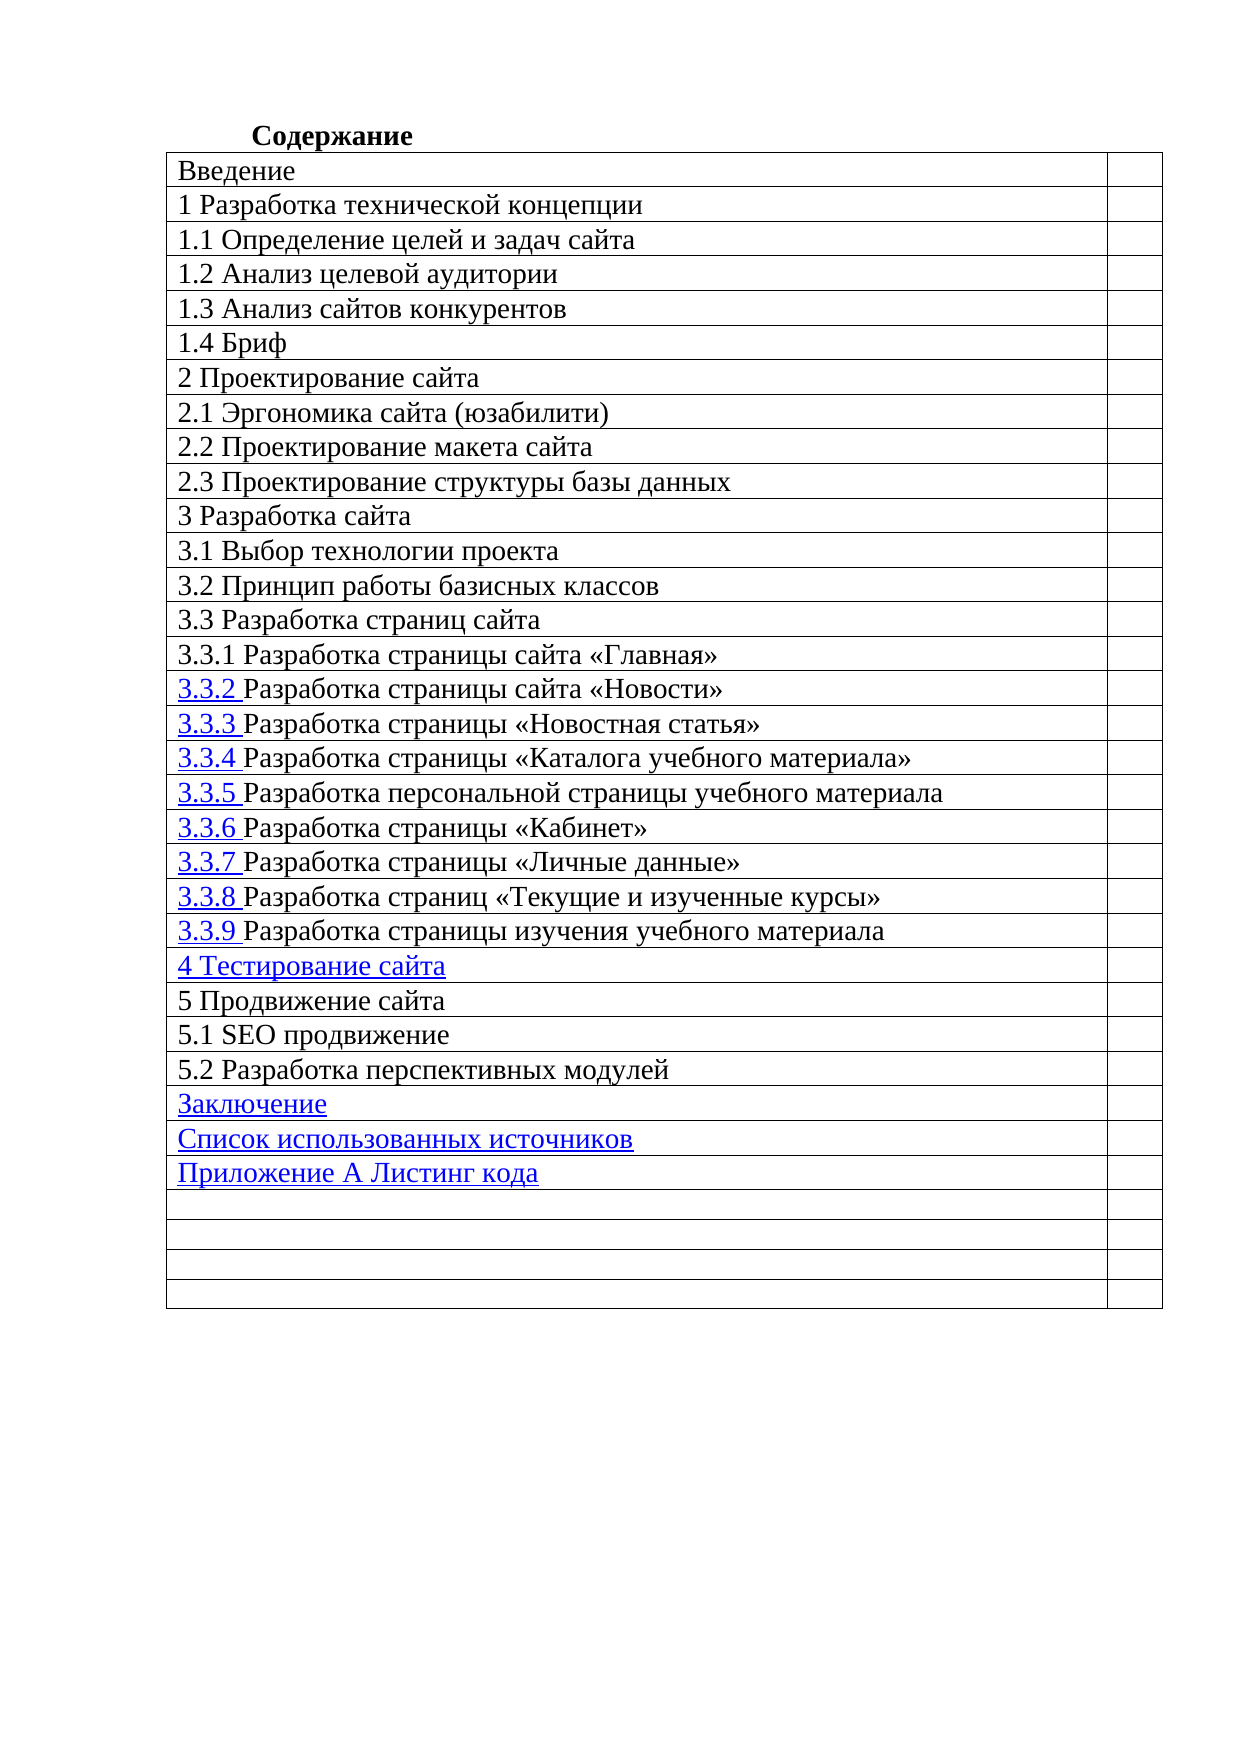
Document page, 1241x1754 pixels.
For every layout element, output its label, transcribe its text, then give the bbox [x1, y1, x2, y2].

table_cell [1108, 602, 1162, 636]
table_cell [1108, 187, 1162, 221]
table_cell [1108, 326, 1162, 359]
table_cell 3.2 Принцип работы базисных классов [167, 568, 1107, 601]
table_cell 2.3 Проектирование структуры базы данных [167, 464, 1107, 497]
table_cell [1108, 1220, 1162, 1249]
table_cell [1108, 1017, 1162, 1051]
table_cell [1108, 844, 1162, 878]
table_cell 1.3 Анализ сайтов конкурентов [167, 291, 1107, 324]
table_cell [1108, 810, 1162, 843]
table_cell [1108, 222, 1162, 255]
table_cell [1108, 360, 1162, 394]
table_cell [167, 1190, 1107, 1219]
table_cell 2 Проектирование сайта [167, 360, 1107, 394]
table_cell 1 Разработка технической концепции [167, 187, 1107, 221]
table_cell Приложение А Листинг кода [167, 1156, 1107, 1189]
table_cell [1108, 1052, 1162, 1085]
table_cell [1108, 1086, 1162, 1120]
table_cell 3.3.1 Разработка страницы сайта «Главная» [167, 637, 1107, 670]
table_cell [1108, 533, 1162, 567]
table_cell [1108, 1190, 1162, 1219]
table_cell 5.2 Разработка перспективных модулей [167, 1052, 1107, 1085]
table_cell [167, 1250, 1107, 1278]
table_cell 1.2 Анализ целевой аудитории [167, 256, 1107, 290]
table_cell [1108, 1280, 1162, 1308]
table_cell [1108, 499, 1162, 532]
table_cell [1108, 429, 1162, 463]
table_cell Список использованных источников [167, 1121, 1107, 1154]
table_cell 3.3.7 Разработка страницы «Личные данные» [167, 844, 1107, 878]
table_cell 3.1 Выбор технологии проекта [167, 533, 1107, 567]
table_cell 5.1 SEO продвижение [167, 1017, 1107, 1051]
table_cell 3.3.9 Разработка страницы изучения учебного материала [167, 914, 1107, 947]
table_header [1108, 153, 1162, 186]
table_cell 4 Тестирование сайта [167, 948, 1107, 982]
table_cell [167, 1280, 1107, 1308]
table_cell 3.3 Разработка страниц сайта [167, 602, 1107, 636]
table_cell 1.1 Определение целей и задач сайта [167, 222, 1107, 255]
table_cell 3.3.3 Разработка страницы «Новостная статья» [167, 706, 1107, 739]
table_cell Заключение [167, 1086, 1107, 1120]
table_cell [1108, 637, 1162, 670]
table_cell [1108, 948, 1162, 982]
table_cell 3.3.4 Разработка страницы «Каталога учебного материала» [167, 741, 1107, 774]
table_cell 3.3.8 Разработка страниц «Текущие и изученные курсы» [167, 879, 1107, 912]
table_cell 3.3.5 Разработка персональной страницы учебного материала [167, 775, 1107, 809]
text Содержание [177, 118, 1152, 152]
table_cell [167, 1220, 1107, 1249]
table_cell 1.4 Бриф [167, 326, 1107, 359]
table_cell [1108, 671, 1162, 705]
table_cell [1108, 256, 1162, 290]
table_cell [1108, 568, 1162, 601]
table_cell [1108, 775, 1162, 809]
table_cell 5 Продвижение сайта [167, 983, 1107, 1016]
table_cell [1108, 741, 1162, 774]
table_cell [1108, 1156, 1162, 1189]
table_cell 3.3.2 Разработка страницы сайта «Новости» [167, 671, 1107, 705]
table_cell [1108, 706, 1162, 739]
table_cell [1108, 914, 1162, 947]
table_cell 2.1 Эргономика сайта (юзабилити) [167, 395, 1107, 428]
table_cell [1108, 291, 1162, 324]
table_cell 3 Разработка сайта [167, 499, 1107, 532]
table_cell [1108, 983, 1162, 1016]
table_cell [1108, 464, 1162, 497]
table_cell [1108, 1121, 1162, 1154]
table_cell 3.3.6 Разработка страницы «Кабинет» [167, 810, 1107, 843]
table_cell [1108, 879, 1162, 912]
table_cell 2.2 Проектирование макета сайта [167, 429, 1107, 463]
table_cell [1108, 1250, 1162, 1278]
table_cell [1108, 395, 1162, 428]
table_header Введение [167, 153, 1107, 186]
